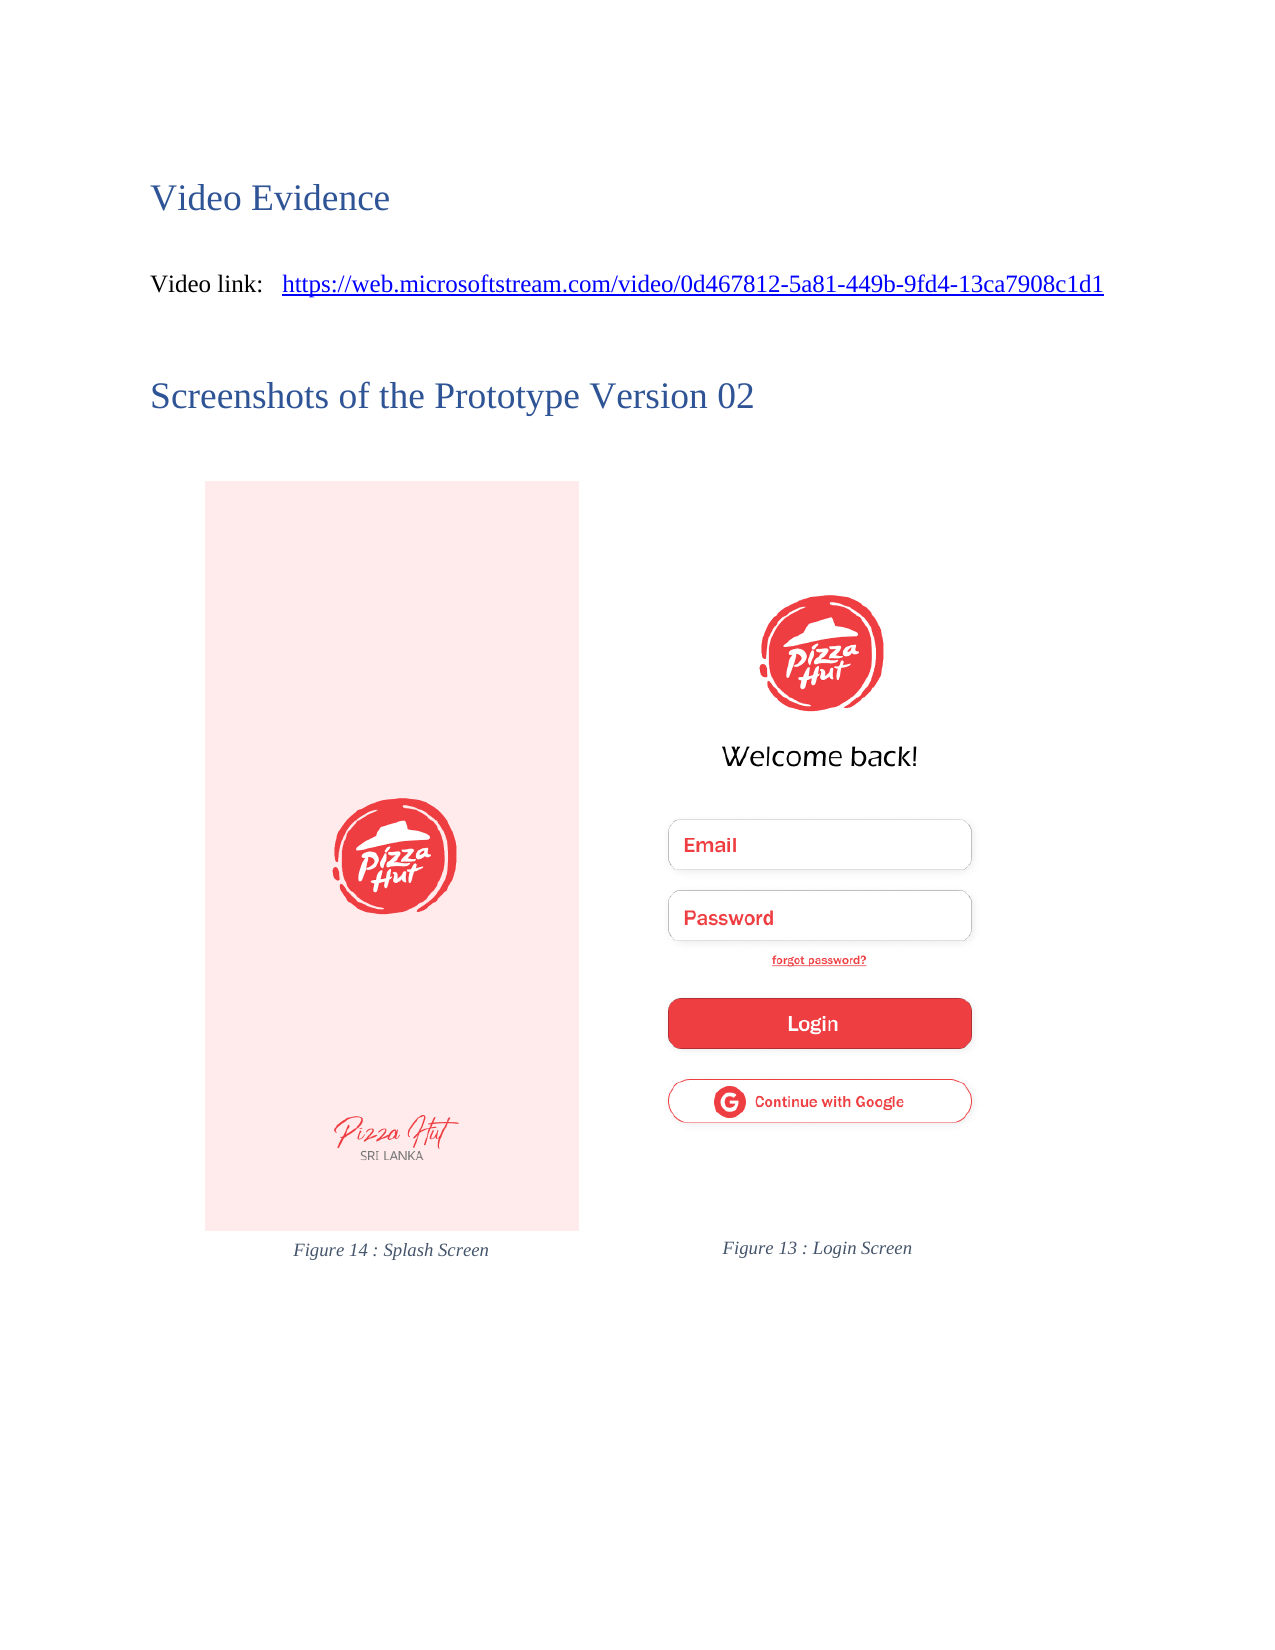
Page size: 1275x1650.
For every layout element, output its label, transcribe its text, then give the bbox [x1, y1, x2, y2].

subtitle Screenshots of the Prototype Version 02 [150, 373, 1125, 416]
subtitle Video Evidence [150, 175, 1125, 218]
text Video link: https://web.microsoftstream.com/video/0d467812-5a81-449b-9fd4-13ca7908c1d1 [150, 269, 1125, 298]
picture [205, 481, 579, 1231]
picture [632, 485, 1007, 1234]
